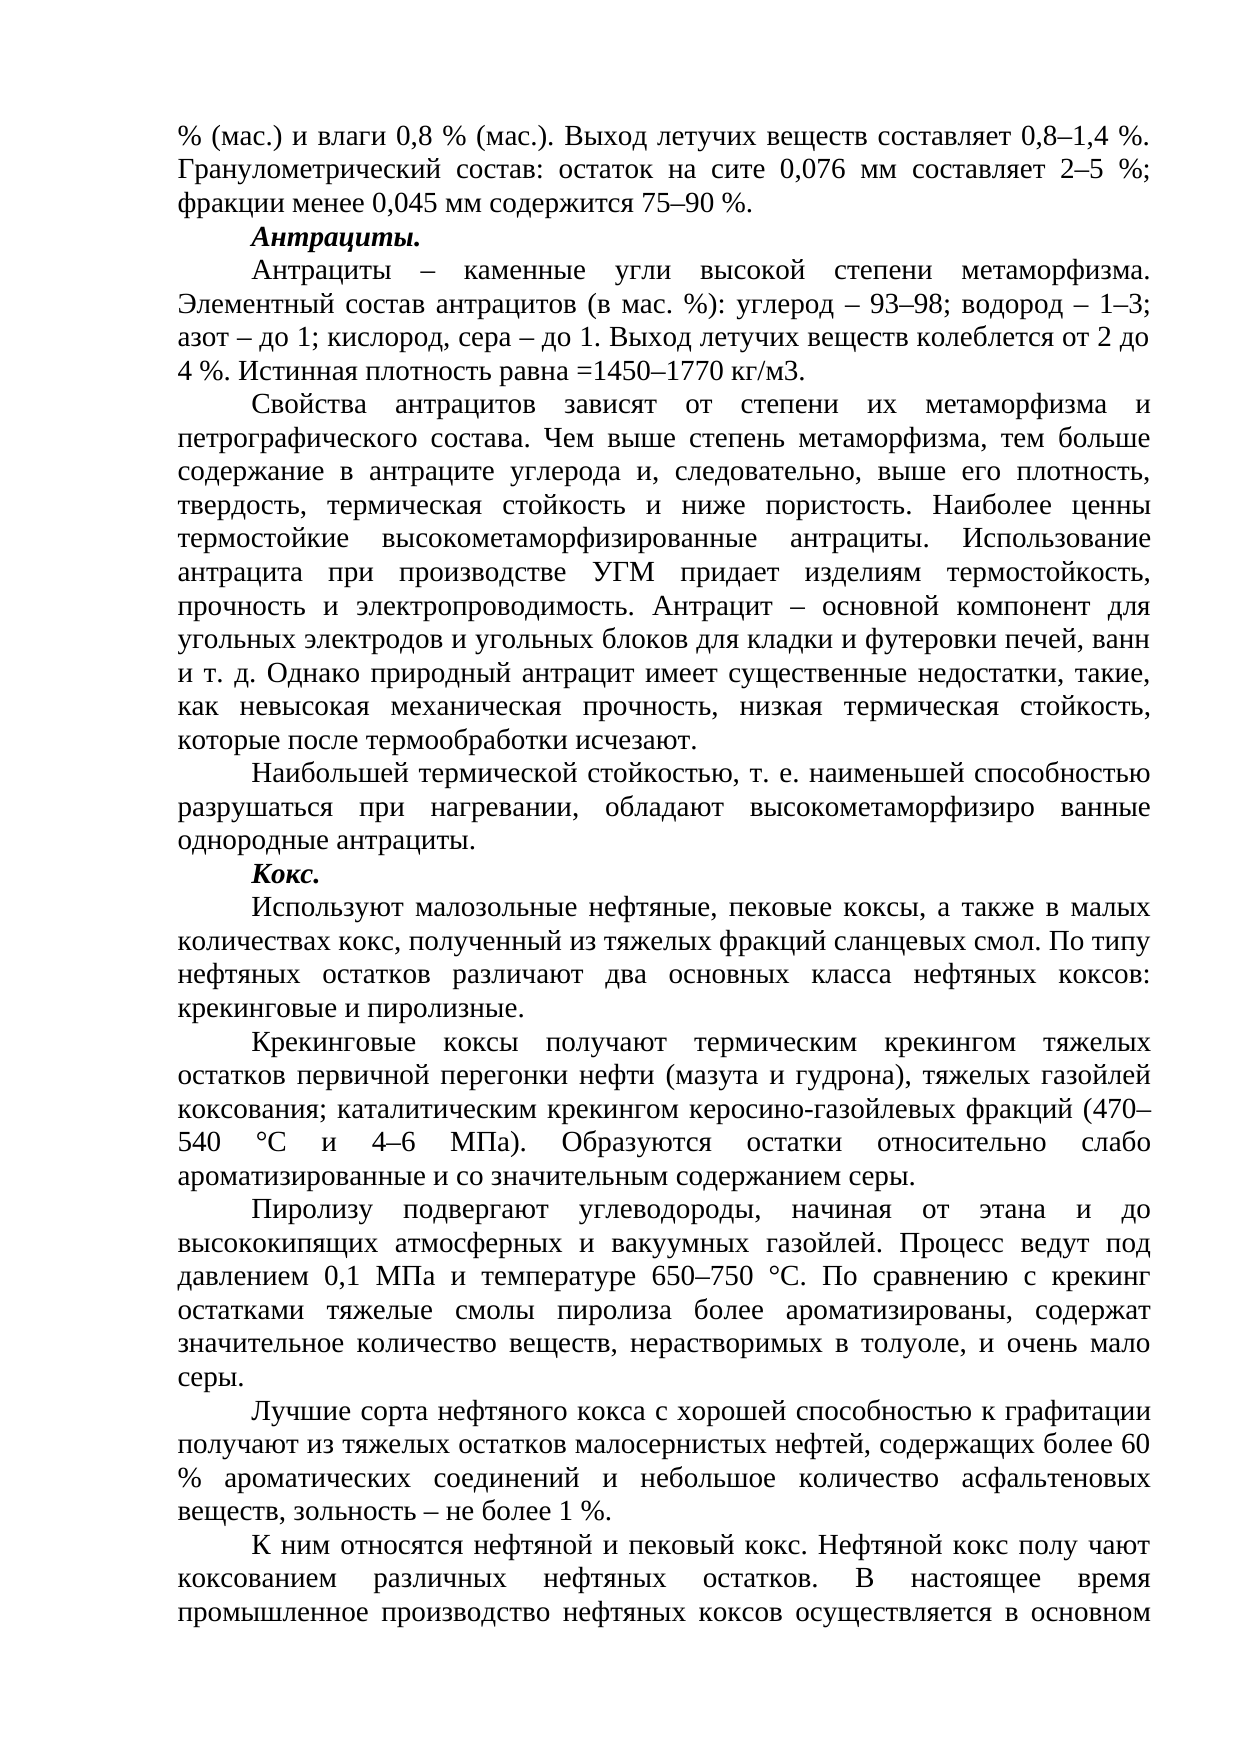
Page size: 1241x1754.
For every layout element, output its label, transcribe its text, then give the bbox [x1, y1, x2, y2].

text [177, 118, 1152, 185]
text 1) теплопроводность; [177, 353, 1152, 386]
text 2) электропроводность; [177, 386, 1152, 420]
text 4) стойкость изделий против разрушающего действия ионов натрия при электролизе NaCl. [177, 453, 1152, 521]
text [177, 1560, 1152, 1627]
text 3) термостойкость; [177, 420, 1152, 453]
text Наибольшей термической стойкостью, т. е. наименьшей способностью разрушаться при нагревании, обладают высокометаморфизиро ванные однородные антрациты. [177, 1426, 1152, 1527]
text Свойства антрацитов зависят от степени их метаморфизма и петрографического состава. Чем выше степень метаморфизма, тем больше содержание в антраците углерода и, следовательно, выше его плотность, твердость, термическая стойкость и ниже пористость. Наиболее ценны термостойкие высокометаморфизированные антрациты. Использование антрацита при производстве УГМ придает изделиям термостойкость, прочность и электропроводимость. Антрацит – основной компонент для угольных электродов и угольных блоков для кладки и футеровки печей, ванн и т. д. Однако природный антрацит имеет существенные недостатки, такие, как невысокая механическая прочность, низкая термическая стойкость, которые после термообработки исчезают. [177, 1057, 1152, 1426]
text Использование графита при производстве УГМ повышает: [177, 319, 1152, 353]
text Графит. [177, 286, 1152, 319]
text Применяется искусственный и натуральный (ботогольский, нойгинский и др.) графиты. Натуральные графиты получают обогащением графитовых руд до зольности 2–7 % (или 3–10 %), содержания серы 0,2–0, 3 % (мас.) и влаги 0,8 % (мас.). Выход летучих веществ составляет 0,8–1,4 %. Гранулометрический состав: остаток на сите 0,076 мм составляет 2–5 %; фракции менее 0,045 мм содержится 75–90 %. [177, 688, 1152, 889]
text Твердые углеродистые материалы [177, 219, 1152, 252]
text Антрациты – каменные угли высокой степени метаморфизма. Элементный состав антрацитов (в мас. %): углерод – 93–98; водород – 1–3; азот – до 1; кислород, сера – до 1. Выход летучих веществ колеблется от 2 до 4 %. Истинная плотность равна =1450–1770 кг/м3. [177, 923, 1152, 1057]
text Кокс. [177, 1527, 1152, 1560]
text Введение графита в массы, подвергаемые прессованию, позволяет получить плотные изделия. Это объясняется повышением пластичности массы, а также снижением внутреннего трения массы и трения о стенки прессового устройства. Используется графит при производстве электрических щеток. [177, 521, 1152, 688]
text Антрациты. [177, 889, 1152, 923]
